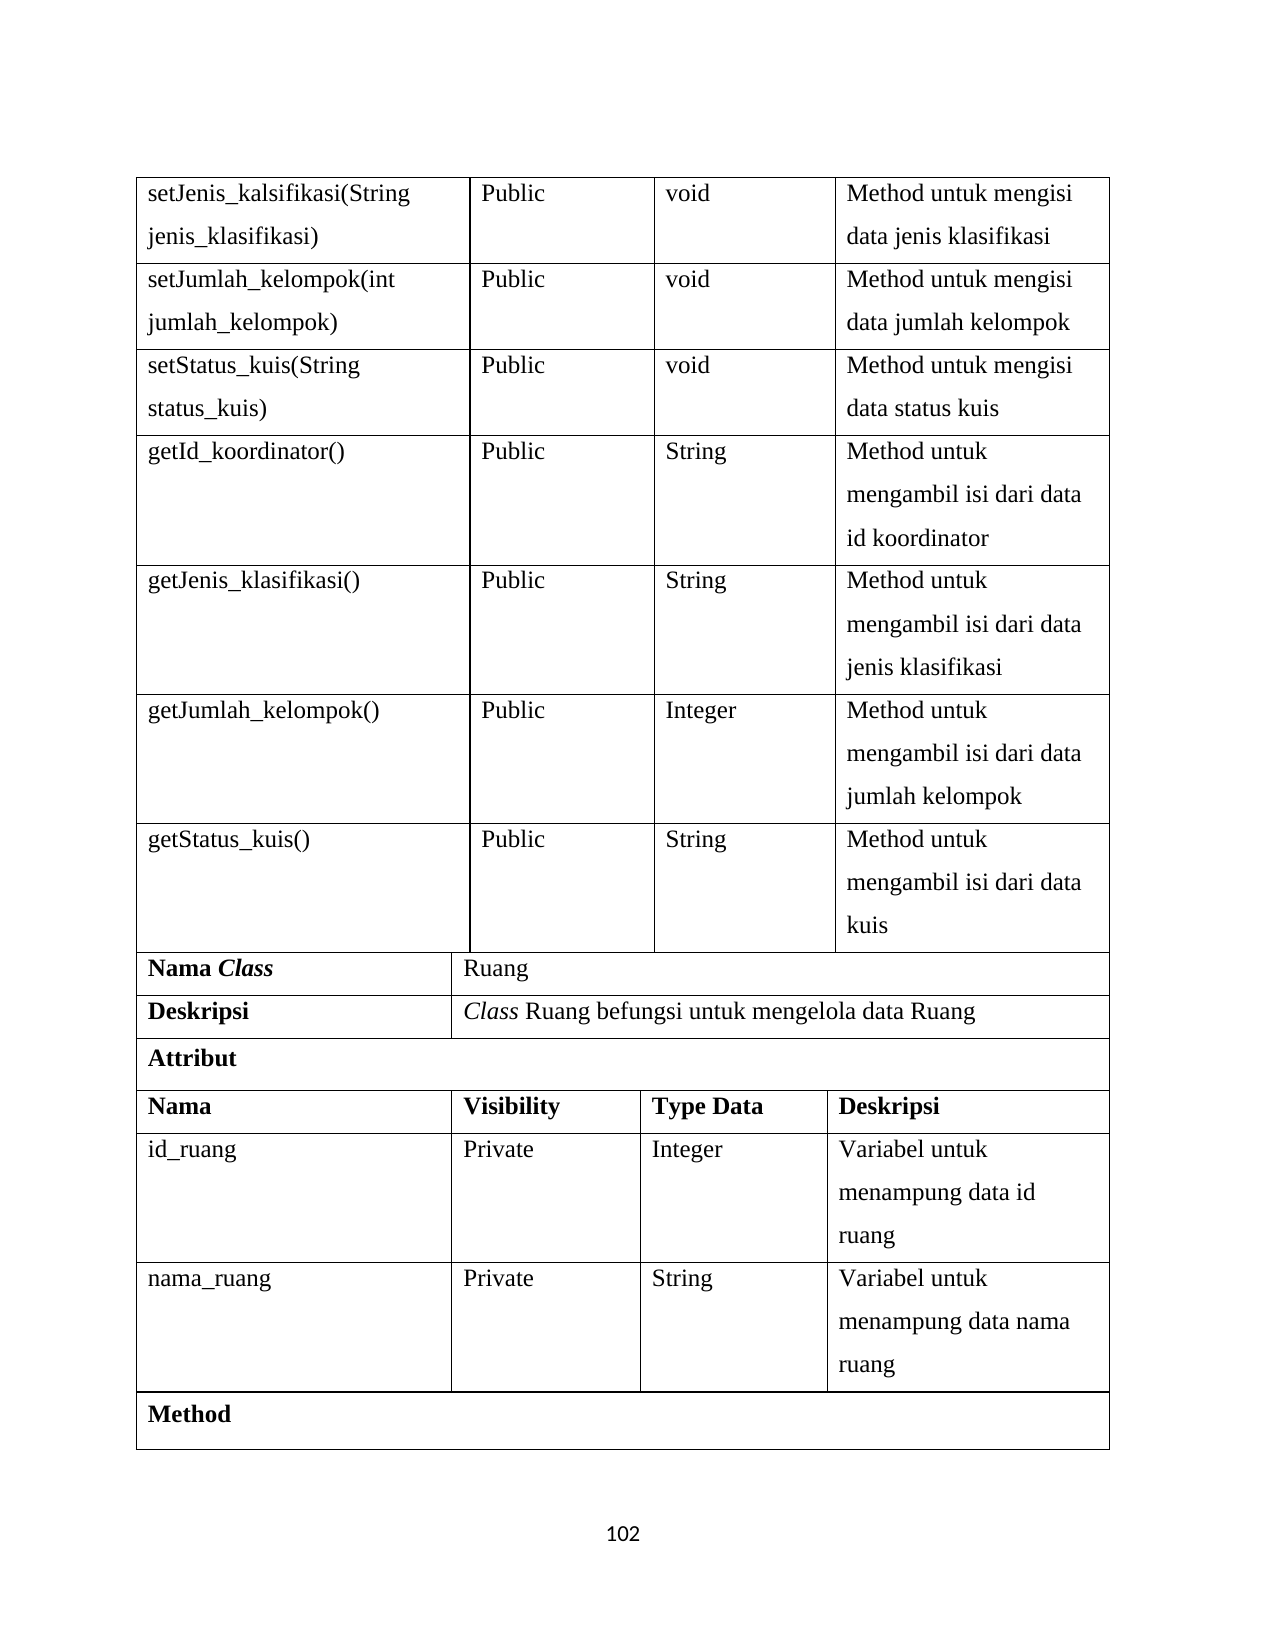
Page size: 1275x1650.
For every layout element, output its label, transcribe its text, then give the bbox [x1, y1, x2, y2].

table_cell Nama [137, 1091, 451, 1133]
table_cell Method untuk mengisi data jumlah kelompok [836, 264, 1109, 349]
table_cell Class Ruang befungsi untuk mengelola data Ruang [452, 996, 1109, 1038]
table_cell Public [471, 264, 654, 349]
table_cell Integer [655, 695, 835, 823]
table_cell setJumlah_kelompok(int jumlah_kelompok) [137, 264, 469, 349]
table_cell Variabel untuk menampung data id ruang [828, 1134, 1109, 1262]
table_cell void [655, 350, 835, 435]
table_cell Variabel untuk menampung data nama ruang [828, 1263, 1109, 1391]
table_cell Public [471, 350, 654, 435]
table_cell String [641, 1263, 827, 1391]
table_cell Attribut [137, 1039, 1109, 1090]
table_cell setStatus_kuis(String status_kuis) [137, 350, 469, 435]
table_cell void [655, 178, 835, 263]
table_cell Method untuk mengambil isi dari data id koordinator [836, 436, 1109, 564]
table_cell Deskripsi [137, 996, 451, 1038]
table_cell Method untuk mengambil isi dari data jumlah kelompok [836, 695, 1109, 823]
table_cell void [655, 264, 835, 349]
table_cell getJumlah_kelompok() [137, 695, 469, 823]
table_cell String [655, 566, 835, 694]
table_cell Deskripsi [828, 1091, 1109, 1133]
table_cell Integer [641, 1134, 827, 1262]
table_cell Public [471, 436, 654, 564]
table_cell Private [452, 1263, 640, 1391]
table_cell String [655, 824, 835, 952]
table_cell Private [452, 1134, 640, 1262]
table_cell getStatus_kuis() [137, 824, 469, 952]
table_cell Ruang [452, 953, 1109, 995]
table_cell Type Data [641, 1091, 827, 1133]
table_cell Nama Class [137, 953, 451, 995]
table_cell Method untuk mengambil isi dari data kuis [836, 824, 1109, 952]
table_cell Public [471, 824, 654, 952]
table_cell Visibility [452, 1091, 640, 1133]
table_cell String [655, 436, 835, 564]
table_cell setJenis_kalsifikasi(String jenis_klasifikasi) [137, 178, 469, 263]
table_cell Method untuk mengambil isi dari data jenis klasifikasi [836, 566, 1109, 694]
table_cell nama_ruang [137, 1263, 451, 1391]
table_cell Method untuk mengisi data status kuis [836, 350, 1109, 435]
table_cell getJenis_klasifikasi() [137, 566, 469, 694]
table_cell getId_koordinator() [137, 436, 469, 564]
table_cell Method [137, 1393, 1109, 1448]
table_cell id_ruang [137, 1134, 451, 1262]
table_cell Public [471, 566, 654, 694]
table_cell Public [471, 178, 654, 263]
table_cell Method untuk mengisi data jenis klasifikasi [836, 178, 1109, 263]
table_cell Public [471, 695, 654, 823]
